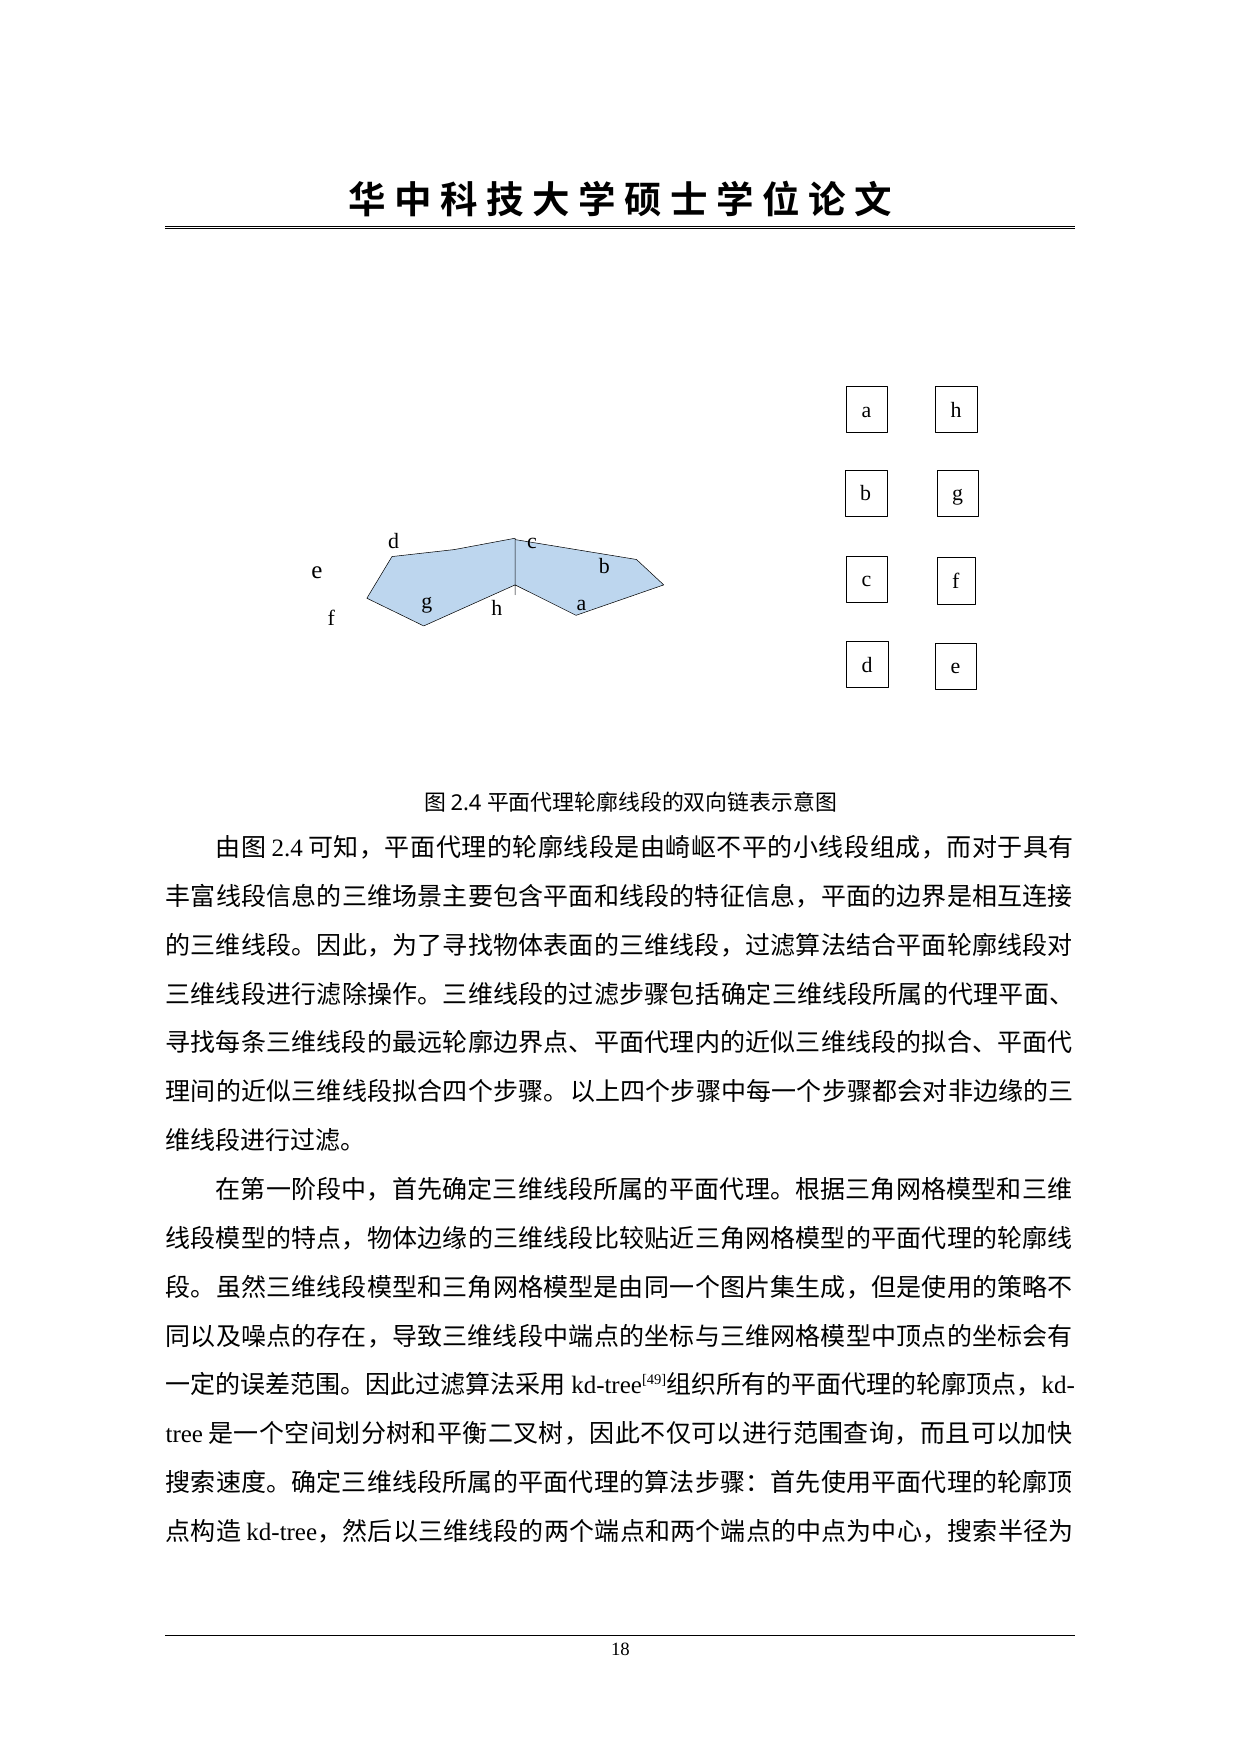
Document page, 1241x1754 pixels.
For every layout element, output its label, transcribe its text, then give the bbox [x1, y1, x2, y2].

text 图2.4 平面代理轮廓线段的双向链表示意图 [165, 785, 1075, 816]
text 由图2.4可知，平面代理的轮廓线段是由崎岖不平的小线段组成，而对于具有丰富线段信息的三维场景主要包含平面和线段的特征信息，平面的边界是相互连接的三维线段。因此，为了寻找物体表面的三维线段，过滤算法结合平面轮廓线段对三维线段进行滤除操作。三维线段的过滤步骤包括确定三维线段所属的代理平面、寻找每条三维线段的最远轮廓边界点、平面代理内的近似三维线段的拟合、平面代理间的近似三维线段拟合四个步骤。以上四个步骤中每一个步骤都会对非边缘的三维线段进行过滤。 [165, 827, 1075, 1157]
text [165, 1169, 1075, 1548]
